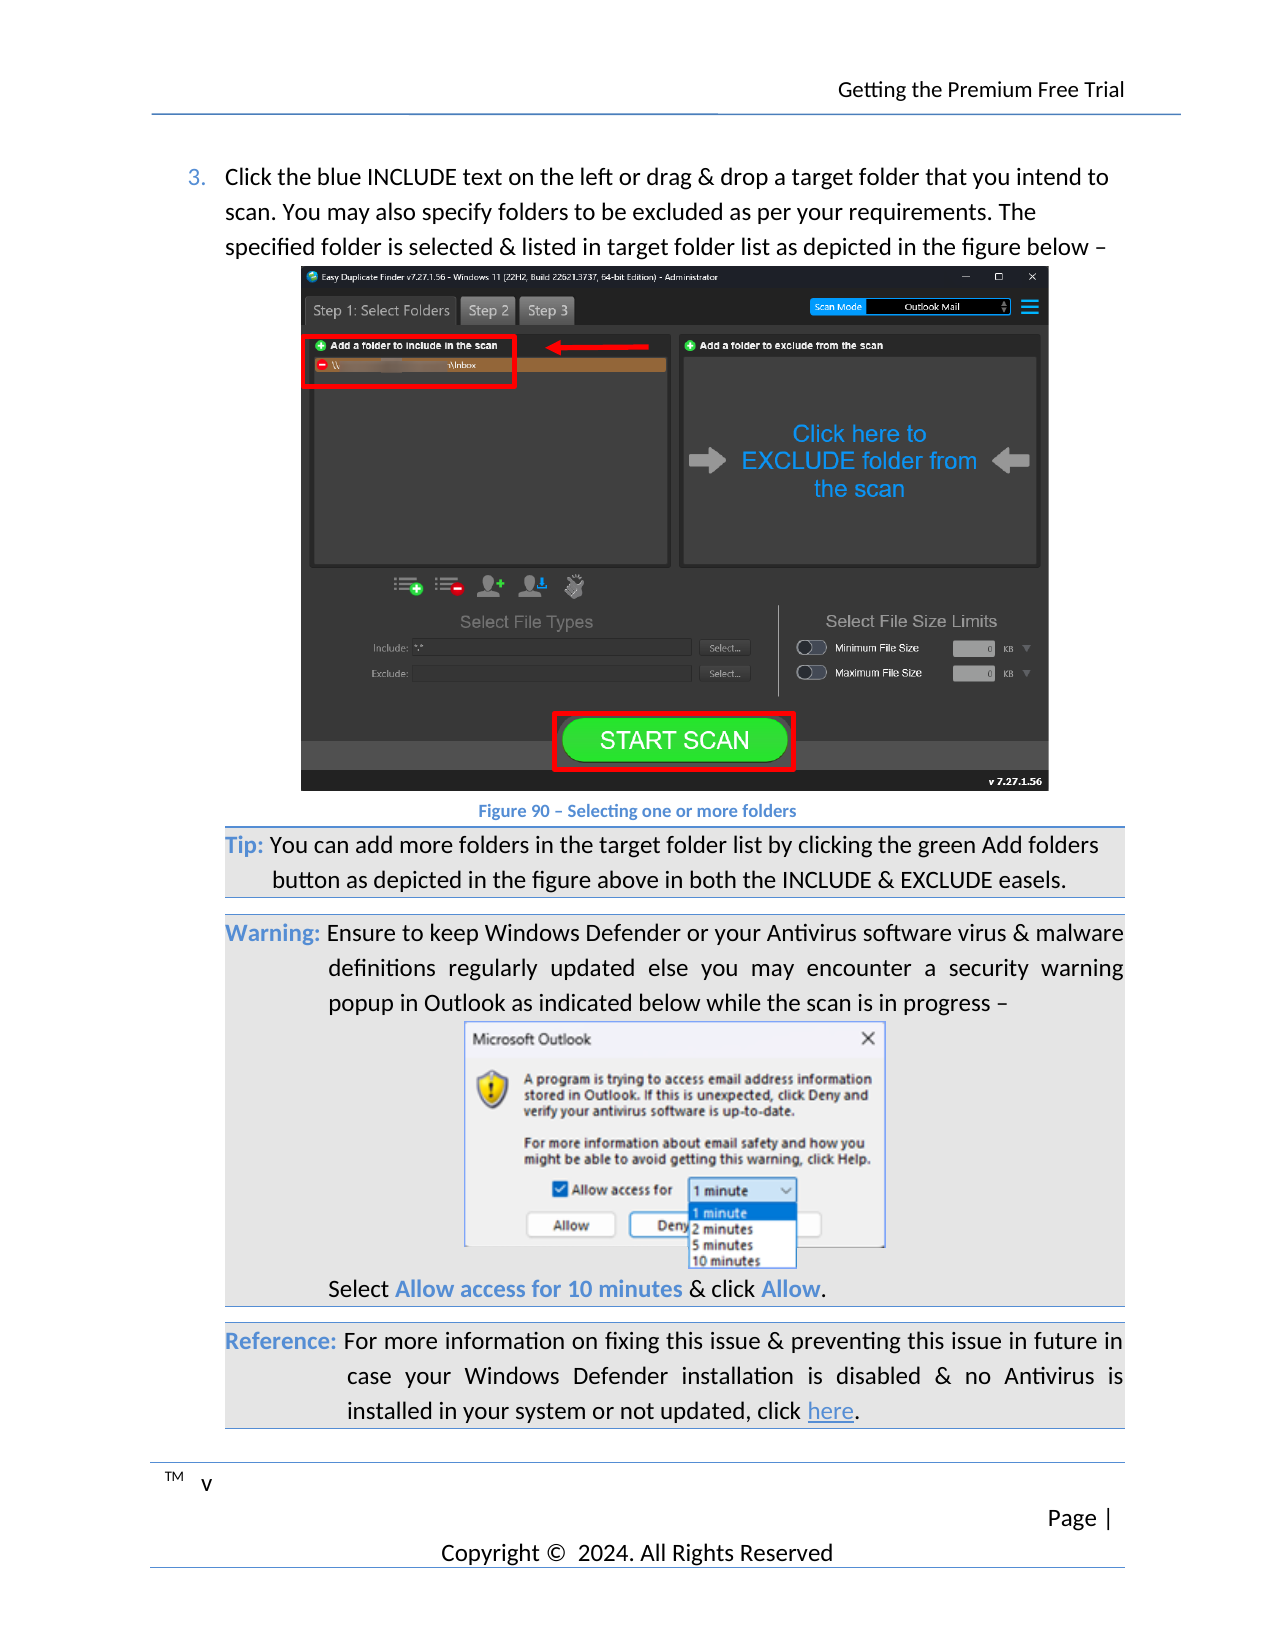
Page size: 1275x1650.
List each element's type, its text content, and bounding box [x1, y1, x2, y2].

text Select Allow access for 10 minutes & click Allow. [225, 1270, 1125, 1306]
picture [462, 1021, 886, 1270]
picture [305, 339, 512, 384]
list Click the blue INCLUDE text on the left or drag & drop a target folder that you intend to scan. You may also specify folders to be excluded as per your requirements. The specified folder is selected & listed in target folder list as depicted in the figure below – [187, 161, 1125, 262]
text Figure 90 – Selecting one or more folders [150, 799, 1125, 822]
picture [301, 266, 1049, 791]
text Reference: For more information on fixing this issue & preventing this issue in future in case your Windows Defender installation is disabled & no Antivirus is installed in your system or not updated, click here. [225, 1323, 1125, 1428]
text Tip: You can add more folders in the target folder list by clicking the green Add folders button as depicted in the figure above in both the INCLUDE & EXCLUDE easels. [225, 828, 1125, 897]
text Warning: Ensure to keep Windows Defender or your Antivirus software virus & malware definitions regularly updated else you may encounter a security warning popup in Outlook as indicated below while the scan is in progress – [225, 915, 1125, 1017]
